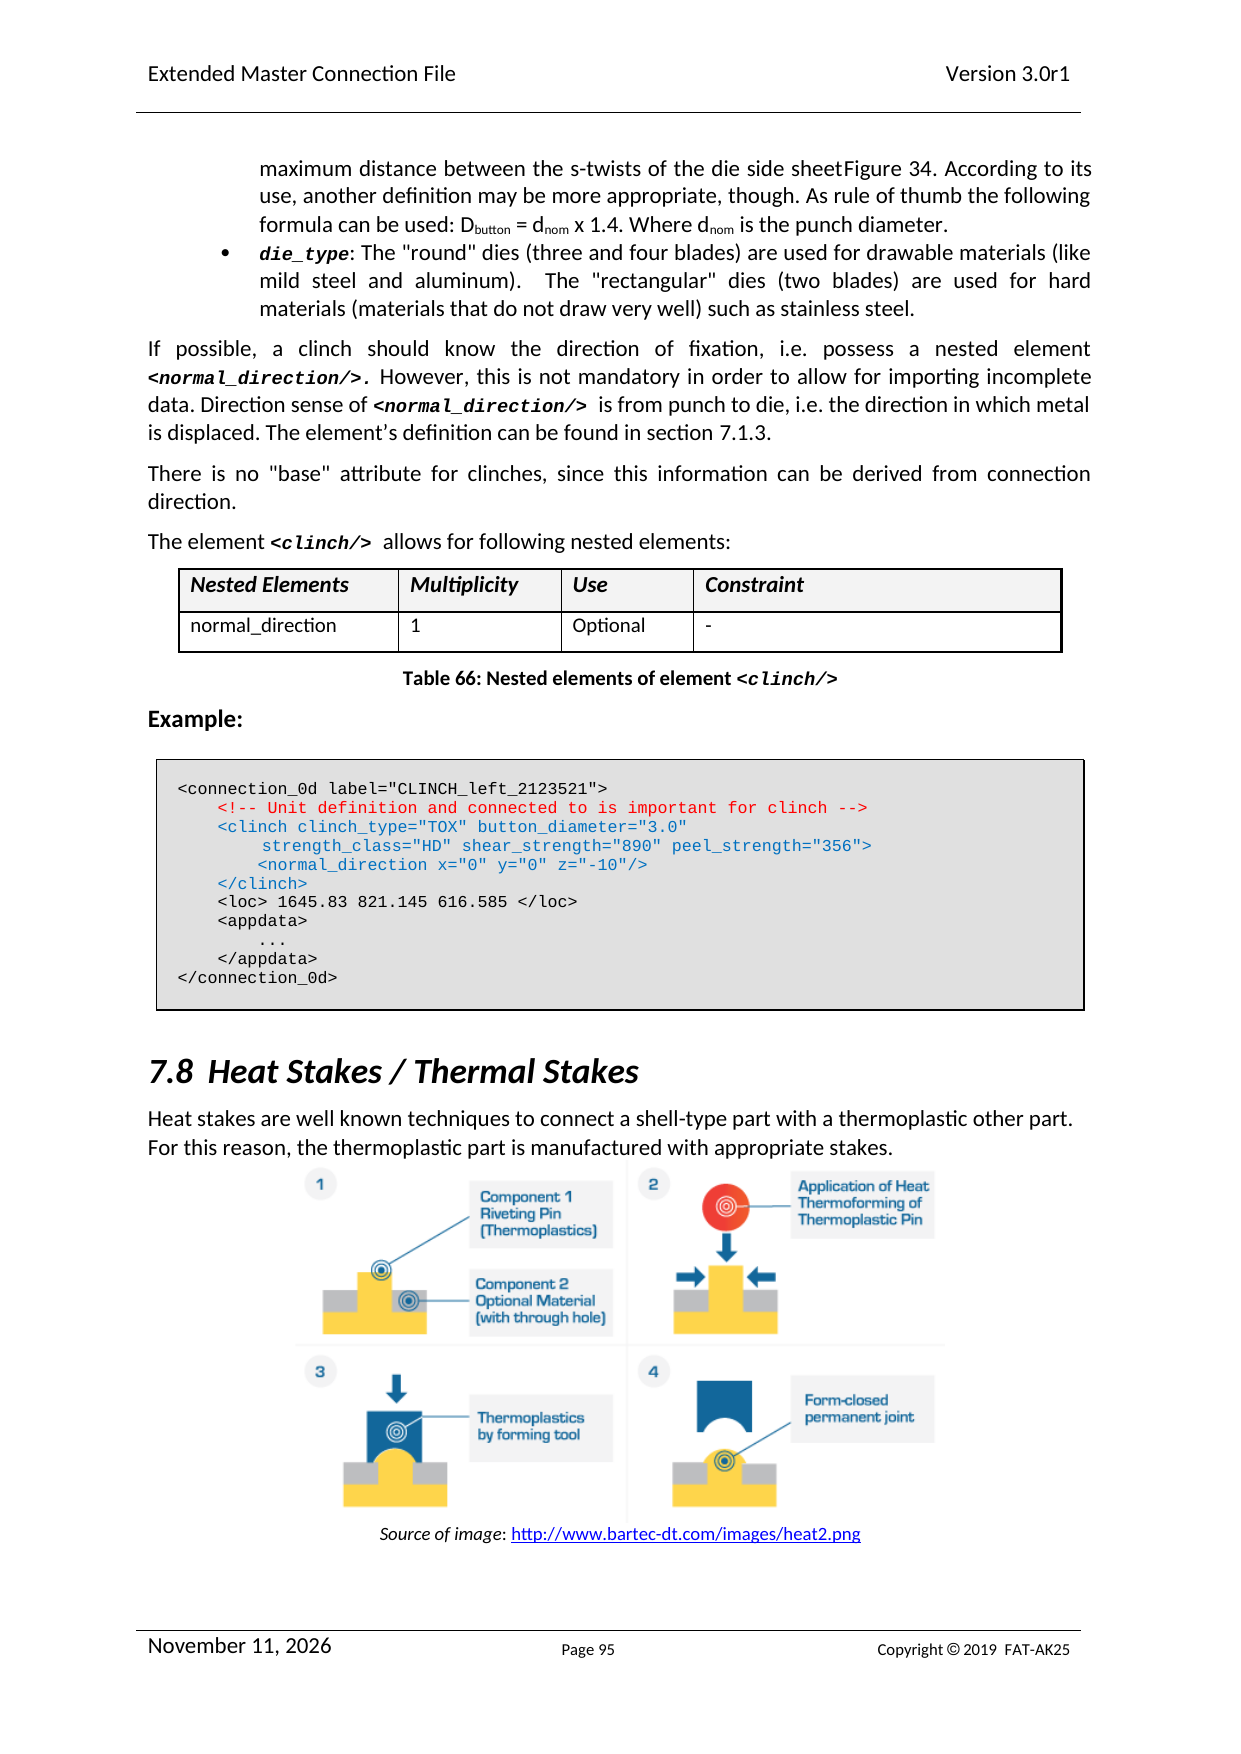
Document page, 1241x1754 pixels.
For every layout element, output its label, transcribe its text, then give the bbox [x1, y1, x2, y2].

text <clinch clinch_type="TOX" button_diameter="3.0" [157, 816, 1083, 834]
text Heat stakes are well known techniques to connect a shell-type part with a thermoplastic other part. [148, 1104, 1092, 1133]
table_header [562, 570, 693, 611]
text </clinch> [157, 872, 1083, 891]
text <loc> 1645.83 821.145 616.585 </loc> [157, 891, 1083, 910]
text If possible, a clinch should know the direction of fixation, i.e. possess a nested element <normal_direction/>. However, this is not mandatory in order to allow for importing incomplete data. Direction sense of <normal_direction/> is from punch to die, i.e. the direction in which metal [148, 334, 1092, 418]
text is displaced. The element’s definition can be found in section 7.1.3. [148, 418, 1092, 446]
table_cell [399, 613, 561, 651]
text <!-- Unit definition and connected to is important for clinch --> [157, 797, 1083, 816]
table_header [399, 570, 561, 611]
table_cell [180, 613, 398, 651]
text <normal_direction x="0" y="0" z="-10"/> [157, 853, 1083, 872]
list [222, 154, 1092, 238]
text <connection_0d label="CLINCH_left_2123521"> [157, 778, 1083, 797]
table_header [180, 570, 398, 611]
text </appdata> [157, 947, 1083, 966]
text </connection_0d> [157, 966, 1083, 985]
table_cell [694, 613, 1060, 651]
text Source of image: http://www.bartec-dt.com/images/heat2.png [148, 1522, 1092, 1545]
text For this reason, the thermoplastic part is manufactured with appropriate stakes. [148, 1133, 1092, 1161]
text strength_class="HD" shear_strength="890" peel_strength="356"> [157, 834, 1083, 853]
text The element <clinch/> allows for following nested elements: [148, 527, 1092, 555]
picture [295, 1160, 945, 1523]
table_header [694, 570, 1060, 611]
list die_type: The "round" dies (three and four blades) are used for drawable materials (like mild steel and aluminum). The "rectangular" dies (two blades) are used for hard materials (materials that do not draw very well) such as stainless steel. [222, 238, 1092, 322]
text There is no "base" attribute for clinches, since this information can be derived from connection direction. [148, 459, 1092, 515]
text Example: [148, 703, 1092, 734]
subtitle Heat Stakes / Thermal Stakes [148, 1049, 1092, 1092]
text <appdata> [157, 910, 1083, 929]
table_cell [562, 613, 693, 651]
text ... [157, 929, 1083, 947]
